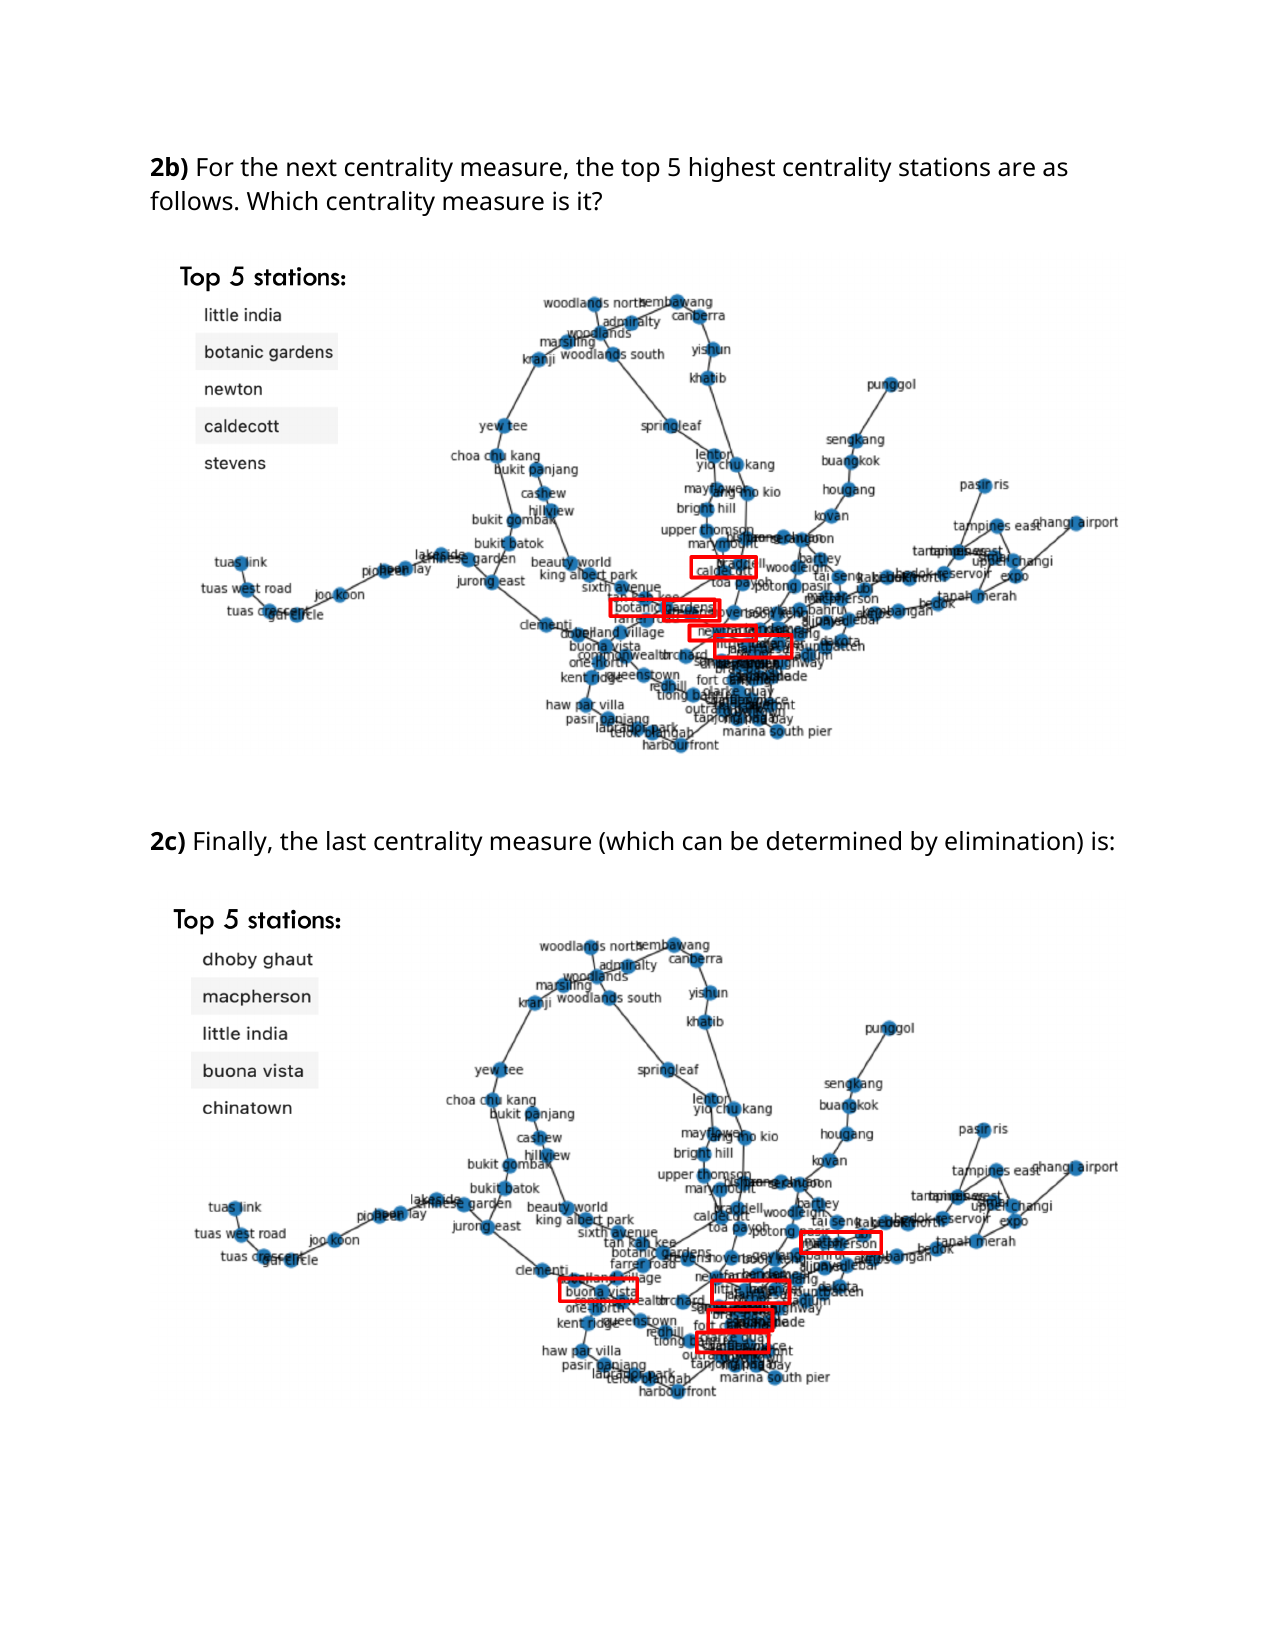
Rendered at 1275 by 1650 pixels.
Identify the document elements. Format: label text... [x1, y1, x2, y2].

text 2c) Finally, the last centrality measure (which can be determined by elimination) is: [150, 823, 1125, 857]
picture [150, 891, 1125, 1408]
text 2b) For the next centrality measure, the top 5 highest centrality stations are as follows. Which centrality measure is it? [150, 150, 1125, 218]
picture [150, 252, 1125, 756]
